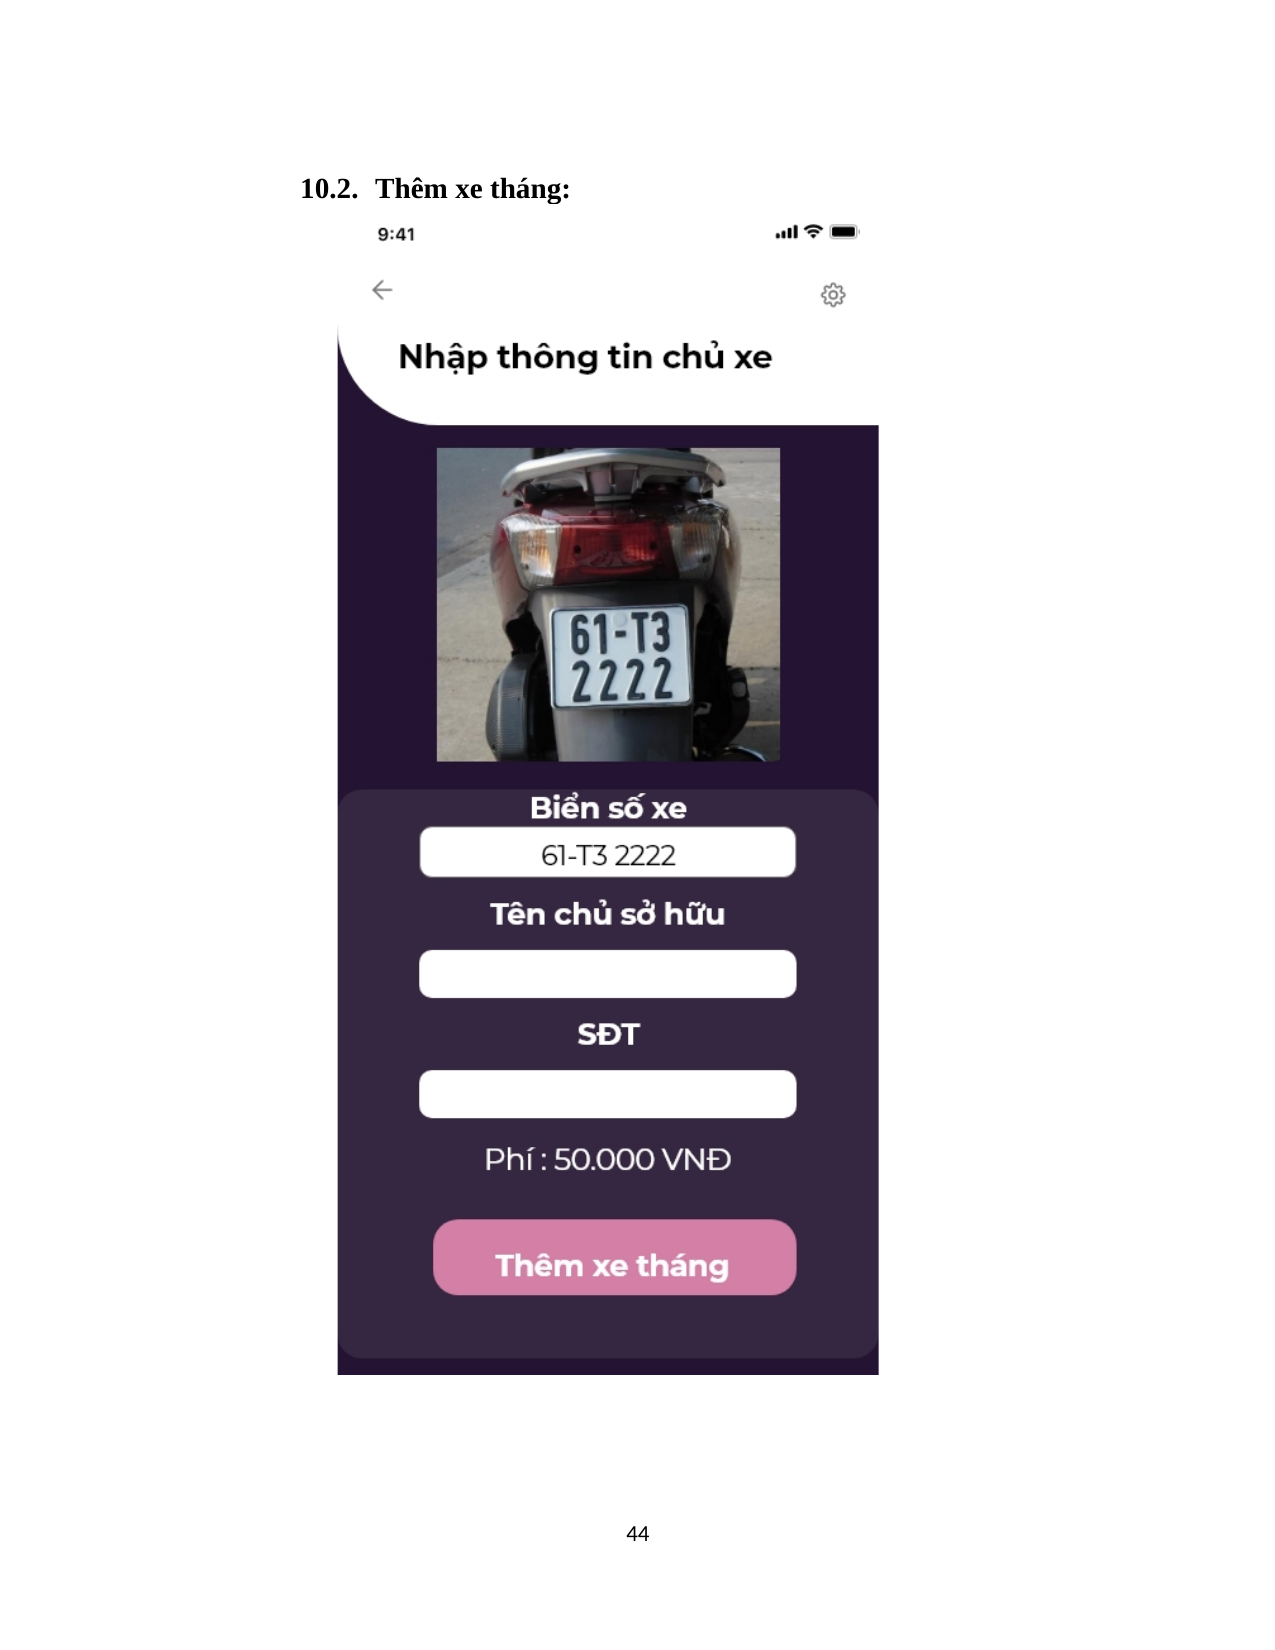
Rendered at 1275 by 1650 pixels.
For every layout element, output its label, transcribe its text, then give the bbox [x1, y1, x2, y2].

text Thêm xe tháng: [300, 171, 1125, 204]
picture [337, 204, 879, 1375]
